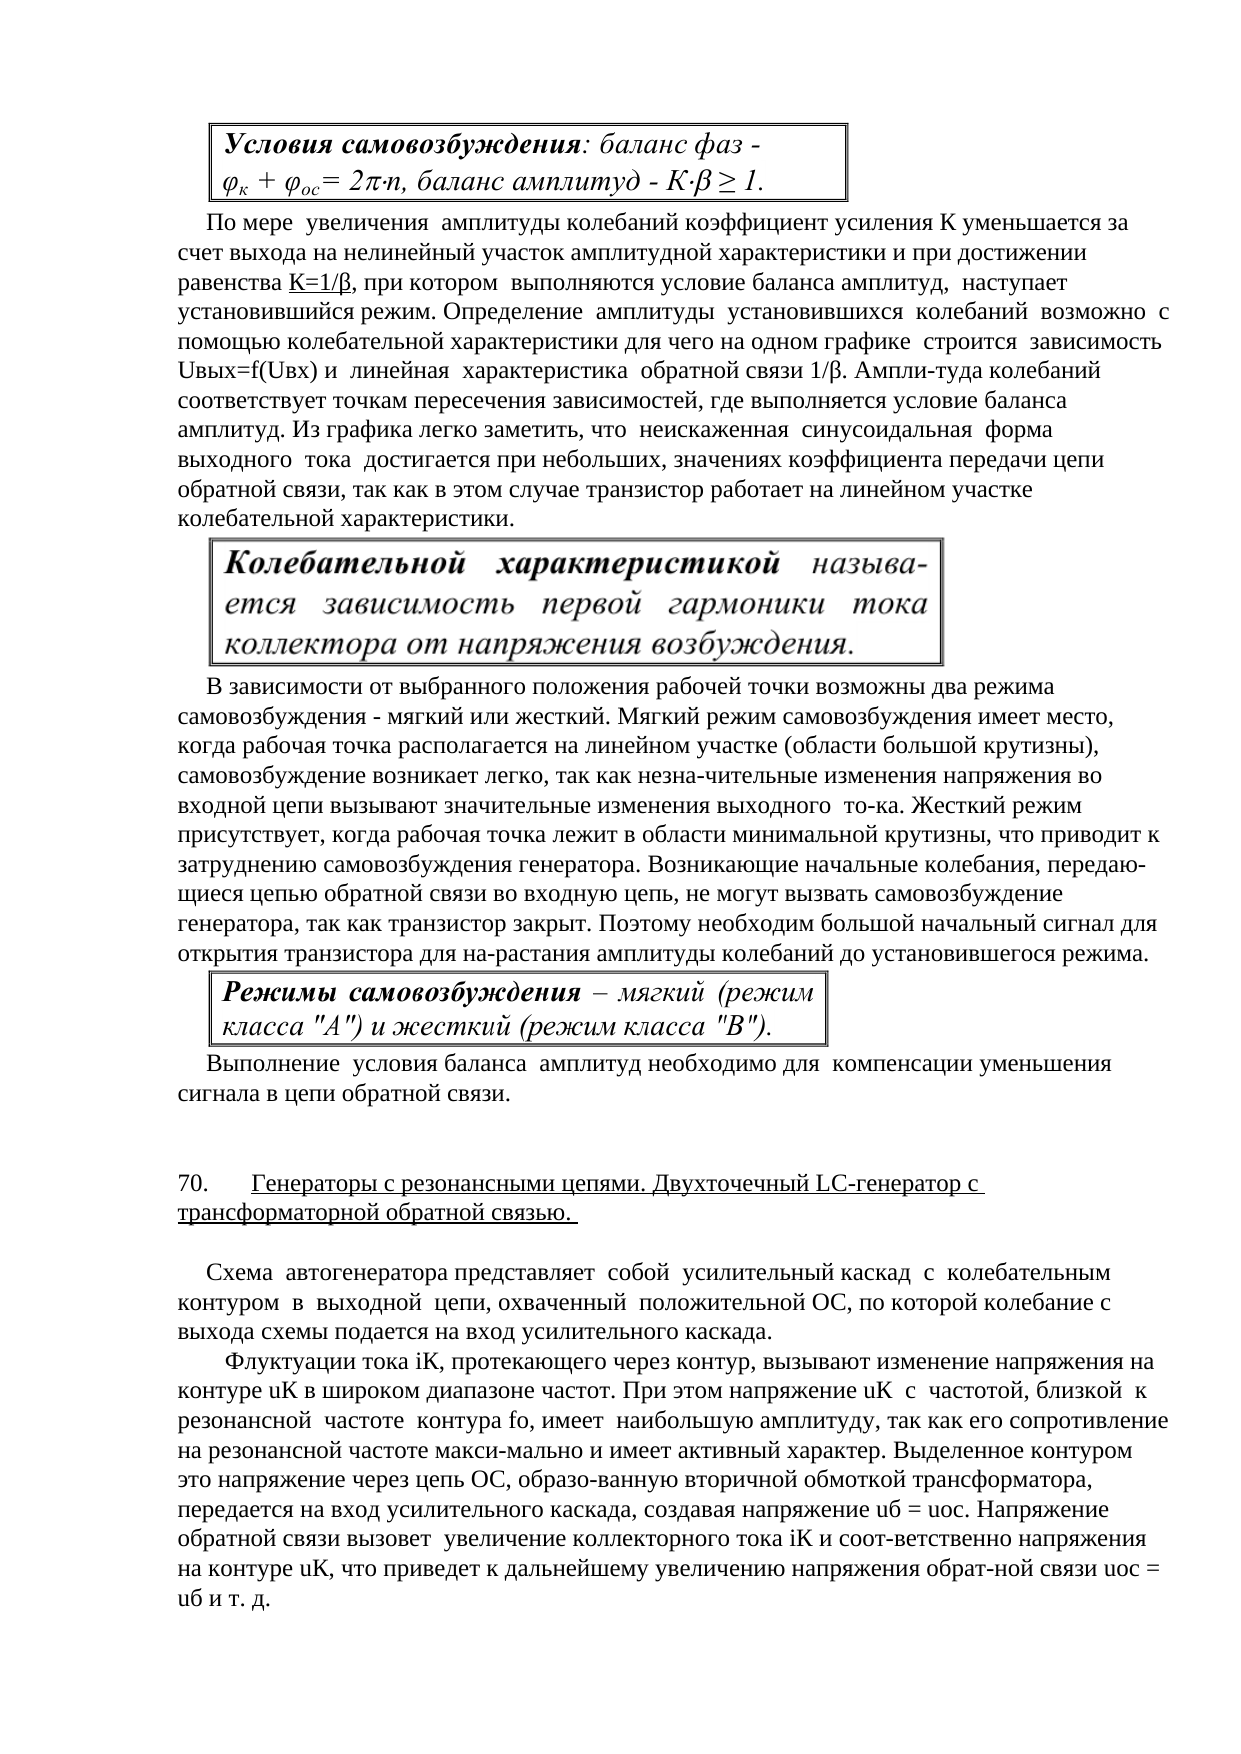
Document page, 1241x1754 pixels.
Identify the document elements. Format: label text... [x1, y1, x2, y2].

text Флуктуации тока iК, протекающего через контур, вызывают изменение напряжения на контуре uК в широком диапазоне частот. При этом напряжение uК с частотой, близкой к резонансной частоте контура fо, имеет наибольшую амплитуду, так как его сопротивление на резонансной частоте макси-мально и имеет активный характер. Выделенное контуром это напряжение через цепь ОС, образо-ванную вторичной обмоткой трансформатора, передается на вход усилительного каскада, создавая напряжение uб = uос. Напряжение обратной связи вызовет увеличение коллекторного тока iК и соот-ветственно напряжения на контуре uК, что приведет к дальнейшему увеличению напряжения обрат-ной связи uос = uб и т. д. [177, 1346, 1178, 1611]
picture [205, 967, 830, 1048]
picture [205, 533, 948, 671]
text По мере увеличения амплитуды колебаний коэффициент усиления К уменьшается за счет выхода на нелинейный участок амплитудной характеристики и при достижении равенства К=1/β, при котором выполняются условие баланса амплитуд, наступает установившийся режим. Определение амплитуды установившихся колебаний возможно с помощью колебательной характеристики для чего на одном графике строится зависимость Uвых=f(Uвх) и линейная характеристика обратной связи 1/β. Ампли-туда колебаний соответствует точкам пересечения зависимостей, где выполняется условие баланса амплитуд. Из графика легко заметить, что неискаженная синусоидальная форма выходного тока достигается при небольших, значениях коэффициента передачи цепи обратной связи, так как в этом случае транзистор работает на линейном участке колебательной характеристики. [177, 207, 1178, 532]
text Схема автогенератора представляет собой усилительный каскад с колебательным контуром в выходной цепи, охваченный положительной ОС, по которой колебание с выхода схемы подается на вход усилительного каскада. [177, 1257, 1178, 1345]
text Выполнение условия баланса амплитуд необходимо для компенсации уменьшения сигнала в цепи обратной связи. [177, 1048, 1178, 1107]
list Генераторы с резонансными цепями. Двухточечный LC-генератор с трансформаторной обратной связью. [177, 1168, 1178, 1226]
picture [205, 118, 850, 207]
text В зависимости от выбранного положения рабочей точки возможны два режима самовозбуждения - мягкий или жесткий. Мягкий режим самовозбуждения имеет место, когда рабочая точка располагается на линейном участке (области большой крутизны), самовозбуждение возникает легко, так как незна-чительные изменения напряжения во входной цепи вызывают значительные изменения выходного то-ка. Жесткий режим присутствует, когда рабочая точка лежит в области минимальной крутизны, что приводит к затруднению самовозбуждения генератора. Возникающие начальные колебания, передаю-щиеся цепью обратной связи во входную цепь, не могут вызвать самовозбуждение генератора, так как транзистор закрыт. Поэтому необходим большой начальный сигнал для открытия транзистора для на-растания амплитуды колебаний до установившегося режима. [177, 671, 1178, 966]
